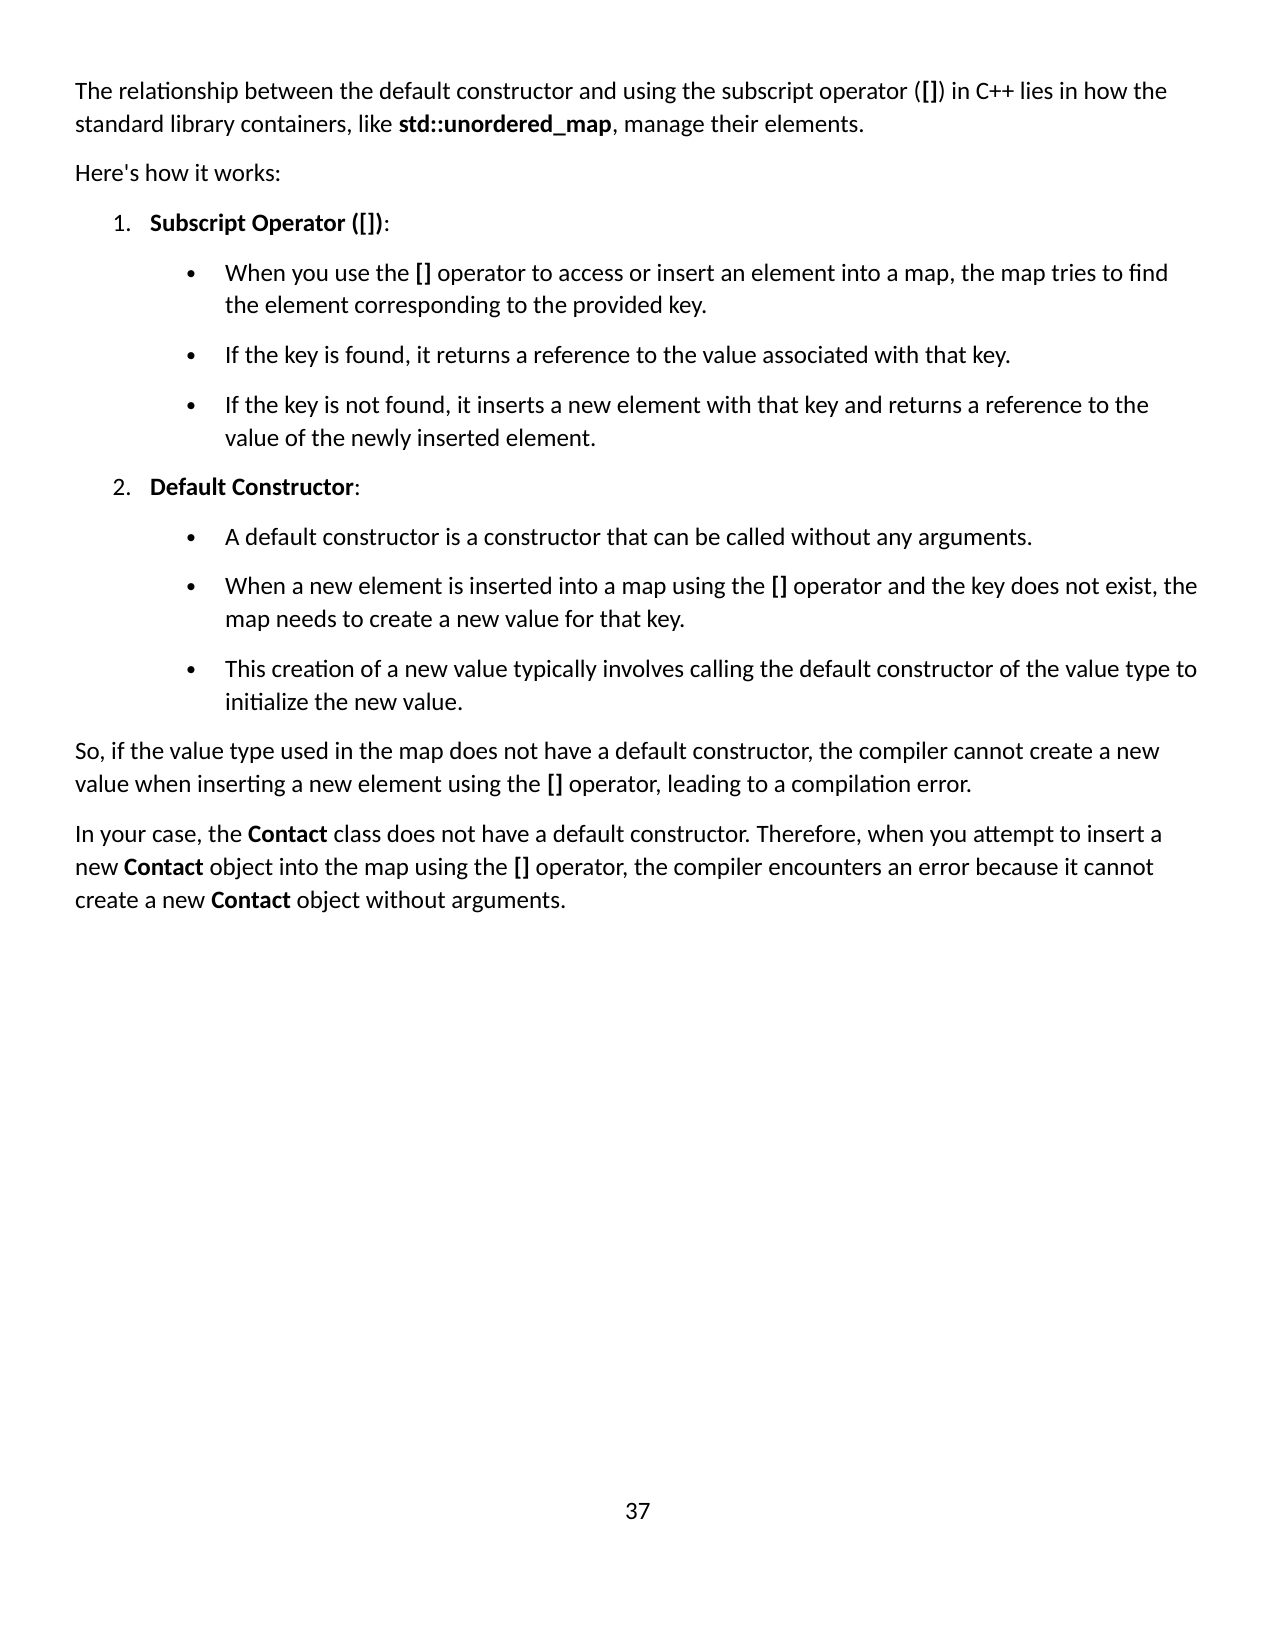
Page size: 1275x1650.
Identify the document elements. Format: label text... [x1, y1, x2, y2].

list A default constructor is a constructor that can be called without any arguments. [187, 521, 1200, 551]
text Here's how it works: [75, 157, 1200, 188]
text In your case, the Contact class does not have a default constructor. Therefore, when you attempt to insert a new Contact object into the map using the [] operator, the compiler encounters an error because it cannot create a new Contact object without arguments. [75, 818, 1200, 914]
list This creation of a new value typically involves calling the default constructor of the value type to initialize the new value. [187, 653, 1200, 716]
list If the key is not found, it inserts a new element with that key and returns a reference to the value of the newly inserted element. [187, 389, 1200, 452]
text The relationship between the default constructor and using the subscript operator ([]) in C++ lies in how the standard library containers, like std::unordered_map, manage their elements. [75, 75, 1200, 138]
list Subscript Operator ([]): [112, 207, 1200, 238]
list When you use the [] operator to access or insert an element into a map, the map tries to find the element corresponding to the provided key. [187, 257, 1200, 320]
list When a new element is inserted into a map using the [] operator and the key does not exist, the map needs to create a new value for that key. [187, 570, 1200, 634]
list If the key is found, it returns a reference to the value associated with that key. [187, 339, 1200, 370]
list Default Constructor: [112, 471, 1200, 502]
text So, if the value type used in the map does not have a default constructor, the compiler cannot create a new value when inserting a new element using the [] operator, leading to a compilation error. [75, 735, 1200, 799]
